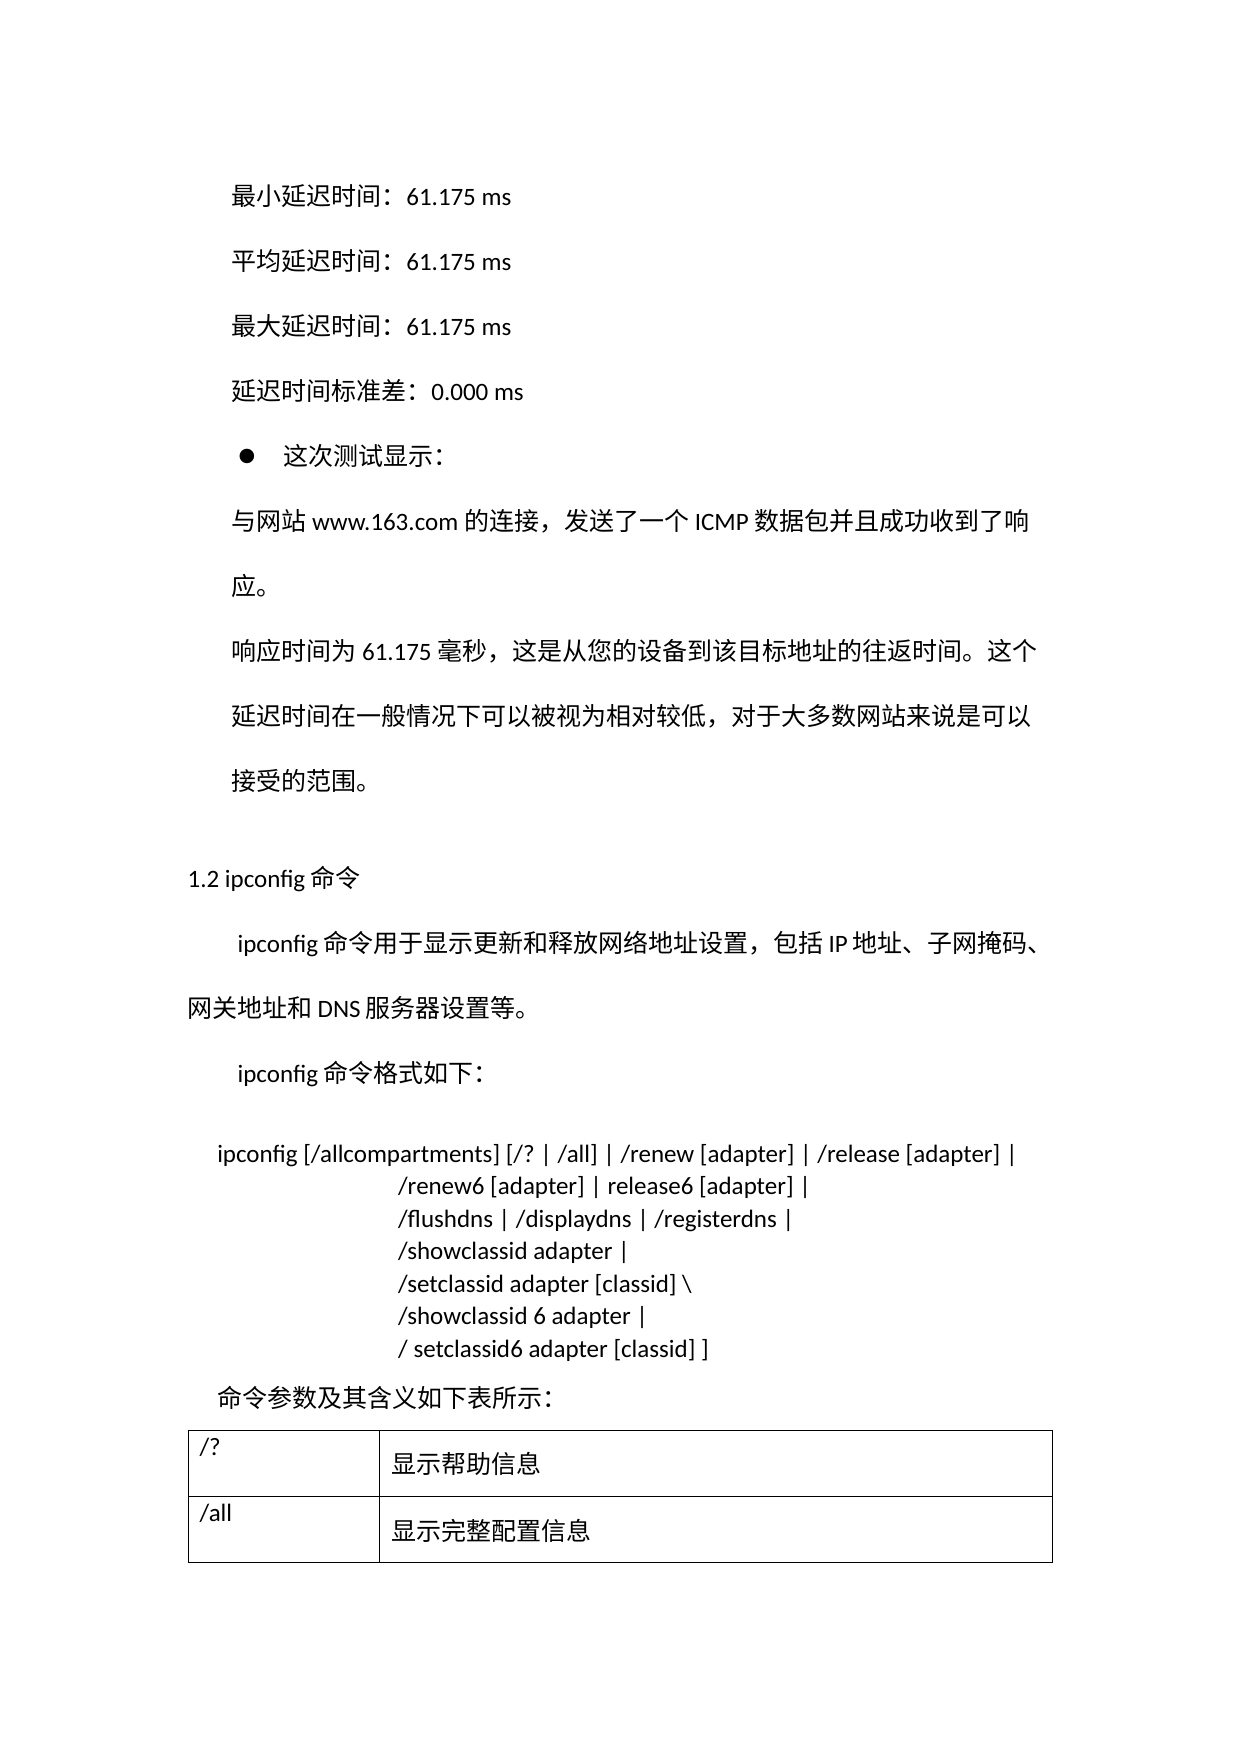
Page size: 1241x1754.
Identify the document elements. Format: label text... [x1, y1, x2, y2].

text 平均延迟时间：61.175 ms [231, 227, 1053, 292]
text /setclassid adapter [classid] \ [217, 1267, 1053, 1299]
text /showclassid adapter | [217, 1234, 1053, 1267]
list 这次测试显示： [237, 422, 1053, 487]
text ipconfig命令格式如下： [187, 1039, 1053, 1104]
text 最小延迟时间：61.175 ms [231, 162, 1053, 227]
text /flushdns | /displaydns | /registerdns | [217, 1202, 1053, 1234]
text / setclassid6 adapter [classid] ] [217, 1332, 1053, 1364]
text /showclassid 6 adapter | [217, 1299, 1053, 1332]
text ipconfig [/allcompartments] [/? | /all] | /renew [adapter] | /release [adapter] | [217, 1137, 1053, 1169]
text ipconfig命令用于显示更新和释放网络地址设置，包括IP地址、子网掩码、网关地址和DNS服务器设置等。 [187, 909, 1053, 1039]
text 延迟时间标准差：0.000 ms [231, 357, 1053, 422]
text 响应时间为 61.175 毫秒，这是从您的设备到该目标地址的往返时间。这个延迟时间在一般情况下可以被视为相对较低，对于大多数网站来说是可以接受的范围。 [231, 617, 1053, 812]
table_header 显示帮助信息 [380, 1431, 1052, 1496]
text /renew6 [adapter] | release6 [adapter] | [217, 1169, 1053, 1202]
table_cell 显示完整配置信息 [380, 1497, 1052, 1562]
table_header /? [189, 1431, 379, 1496]
table_cell /all [189, 1497, 379, 1562]
text 命令参数及其含义如下表所示： [217, 1364, 1053, 1429]
text 最大延迟时间：61.175 ms [231, 292, 1053, 357]
text 1.2 ipconfig命令 [187, 844, 1053, 909]
text 与网站 www.163.com 的连接，发送了一个 ICMP 数据包并且成功收到了响应。 [231, 487, 1053, 617]
